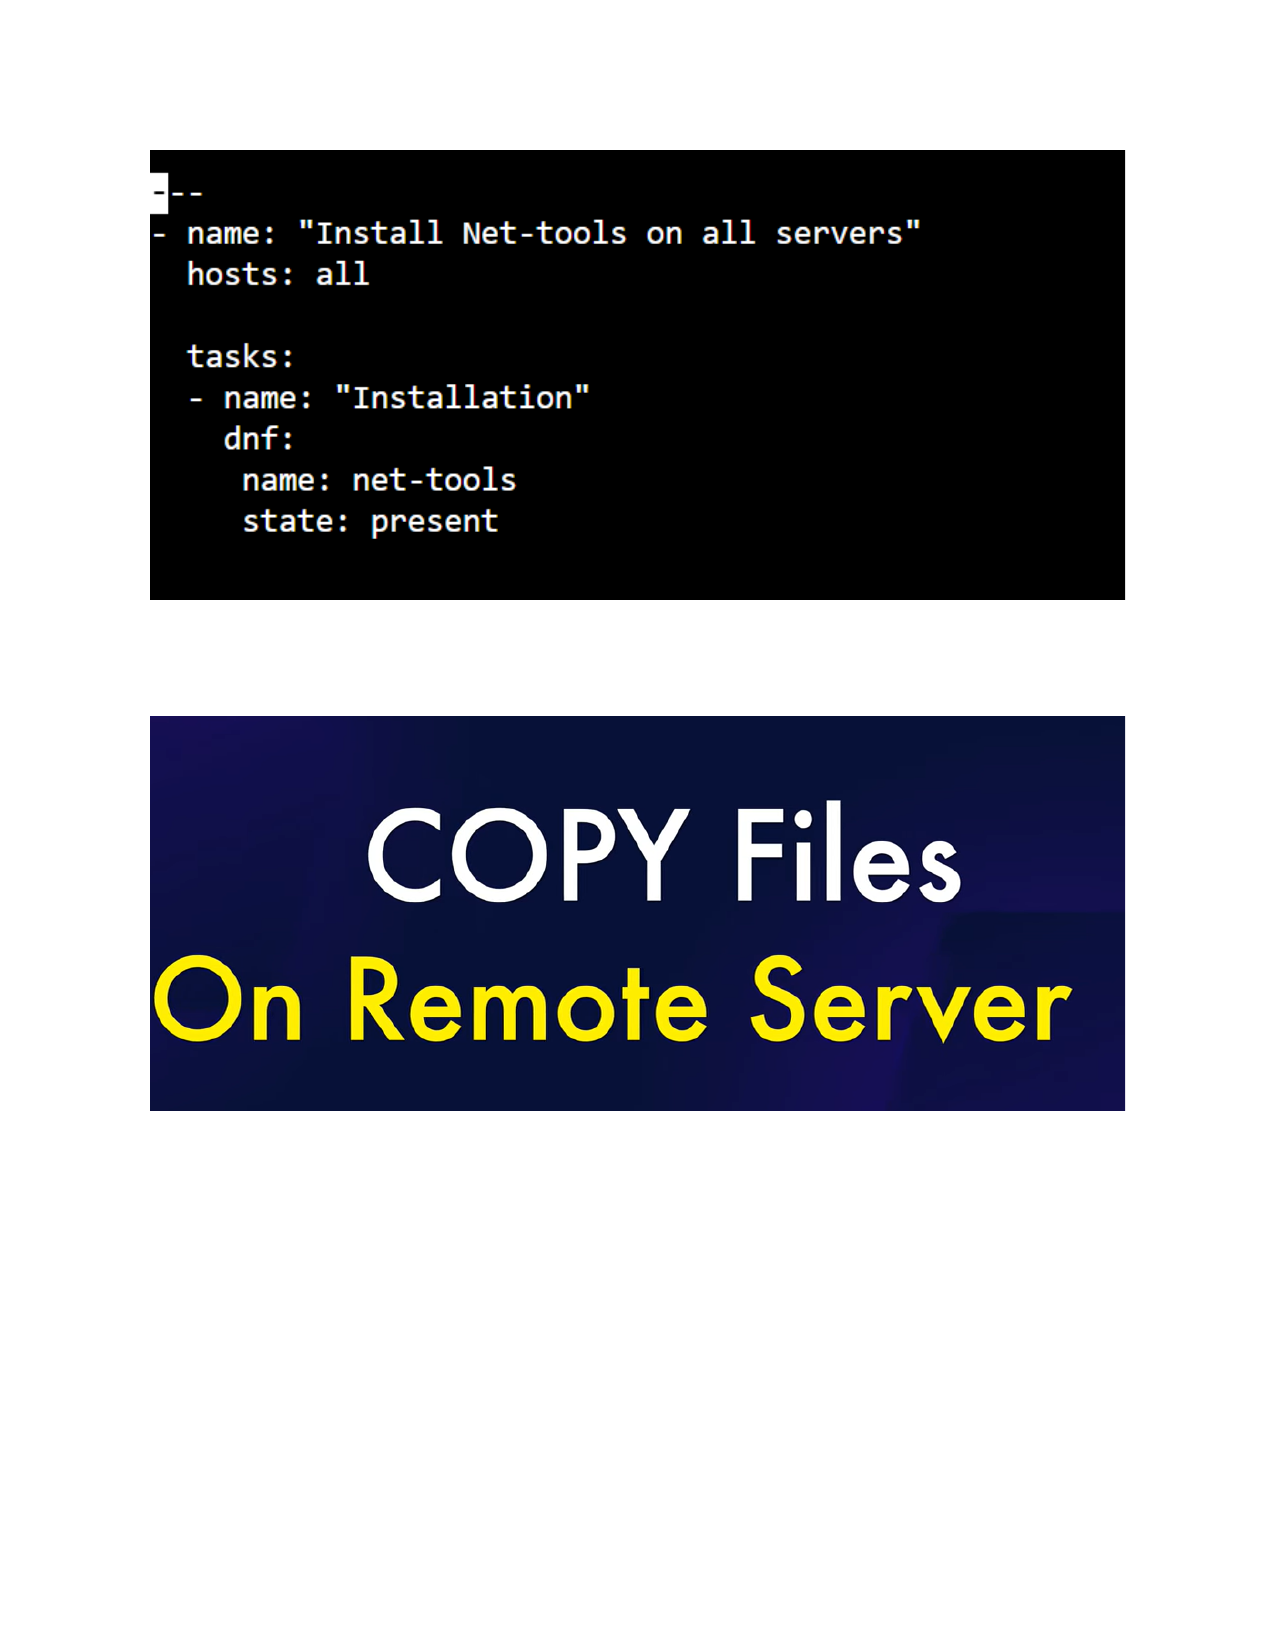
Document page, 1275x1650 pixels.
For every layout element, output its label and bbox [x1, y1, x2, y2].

picture [150, 716, 1125, 1111]
picture [150, 150, 1125, 600]
